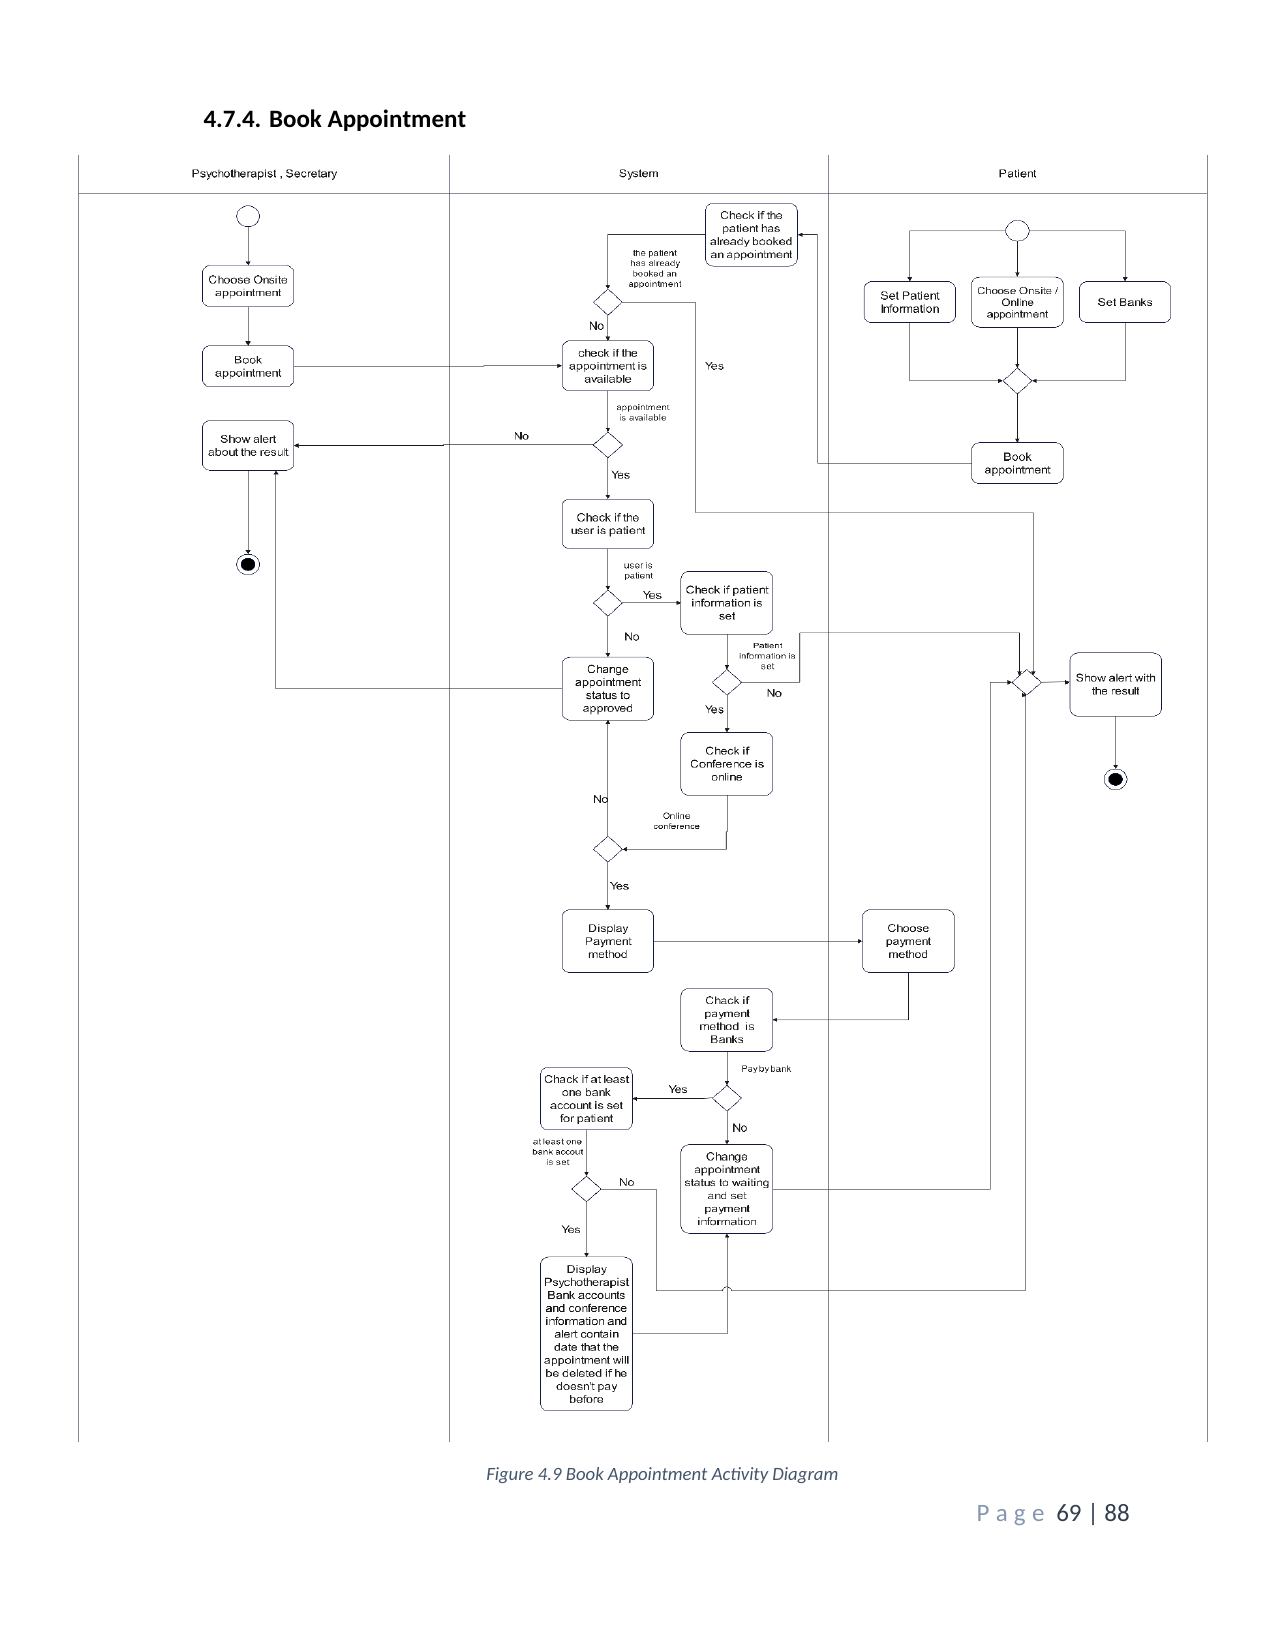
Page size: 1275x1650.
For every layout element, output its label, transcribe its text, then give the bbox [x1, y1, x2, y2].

picture [69, 155, 1212, 1442]
text Book Appointment [203, 103, 1156, 134]
